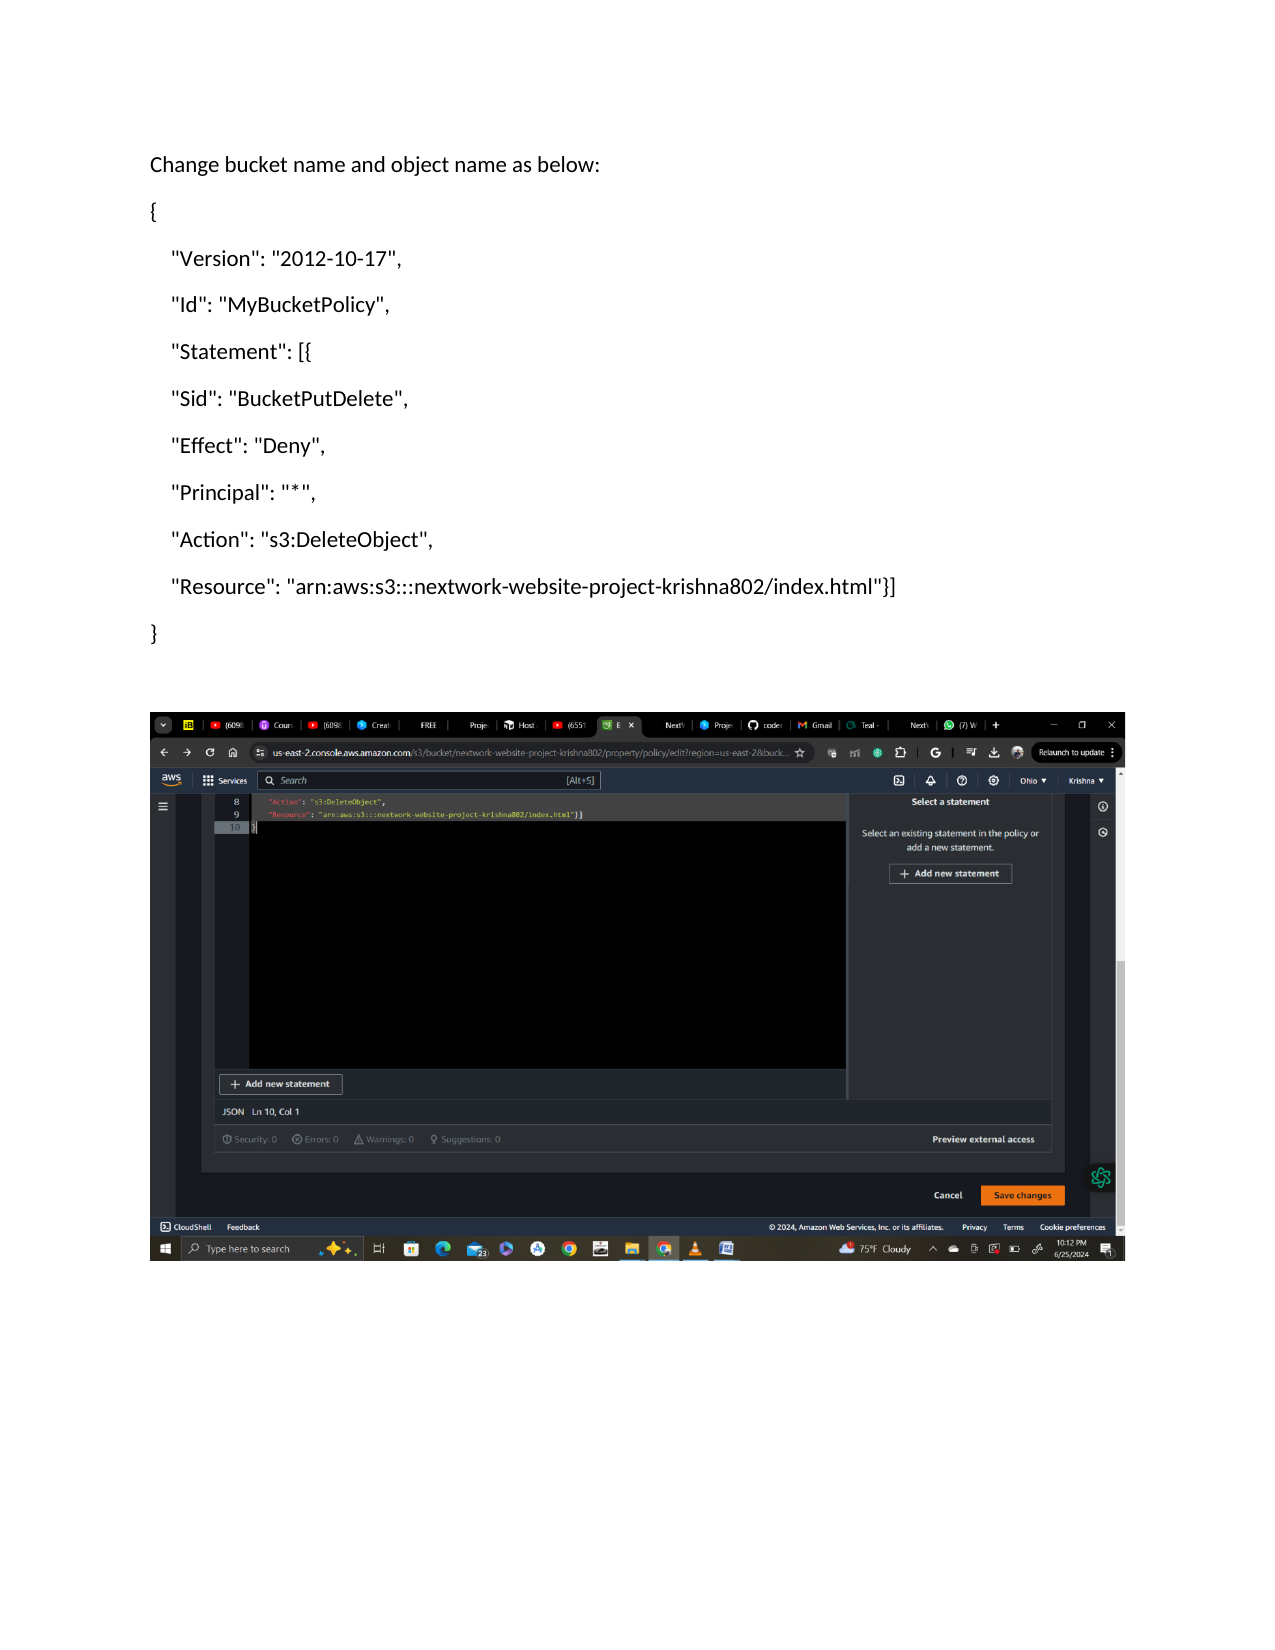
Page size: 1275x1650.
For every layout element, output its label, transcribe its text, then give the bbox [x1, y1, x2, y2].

text "Statement": [{ [150, 337, 1125, 366]
text "Effect": "Deny", [150, 431, 1125, 459]
text { [150, 197, 1125, 225]
text Change bucket name and object name as below: [150, 150, 1125, 178]
text "Resource": "arn:aws:s3:::nextwork-website-project-krishna802/index.html"}] [150, 572, 1125, 600]
picture [150, 712, 1125, 1261]
text } [150, 619, 1125, 647]
text "Version": "2012-10-17", [150, 244, 1125, 272]
text "Action": "s3:DeleteObject", [150, 525, 1125, 553]
text "Principal": "*", [150, 478, 1125, 506]
text "Id": "MyBucketPolicy", [150, 291, 1125, 319]
text "Sid": "BucketPutDelete", [150, 384, 1125, 412]
